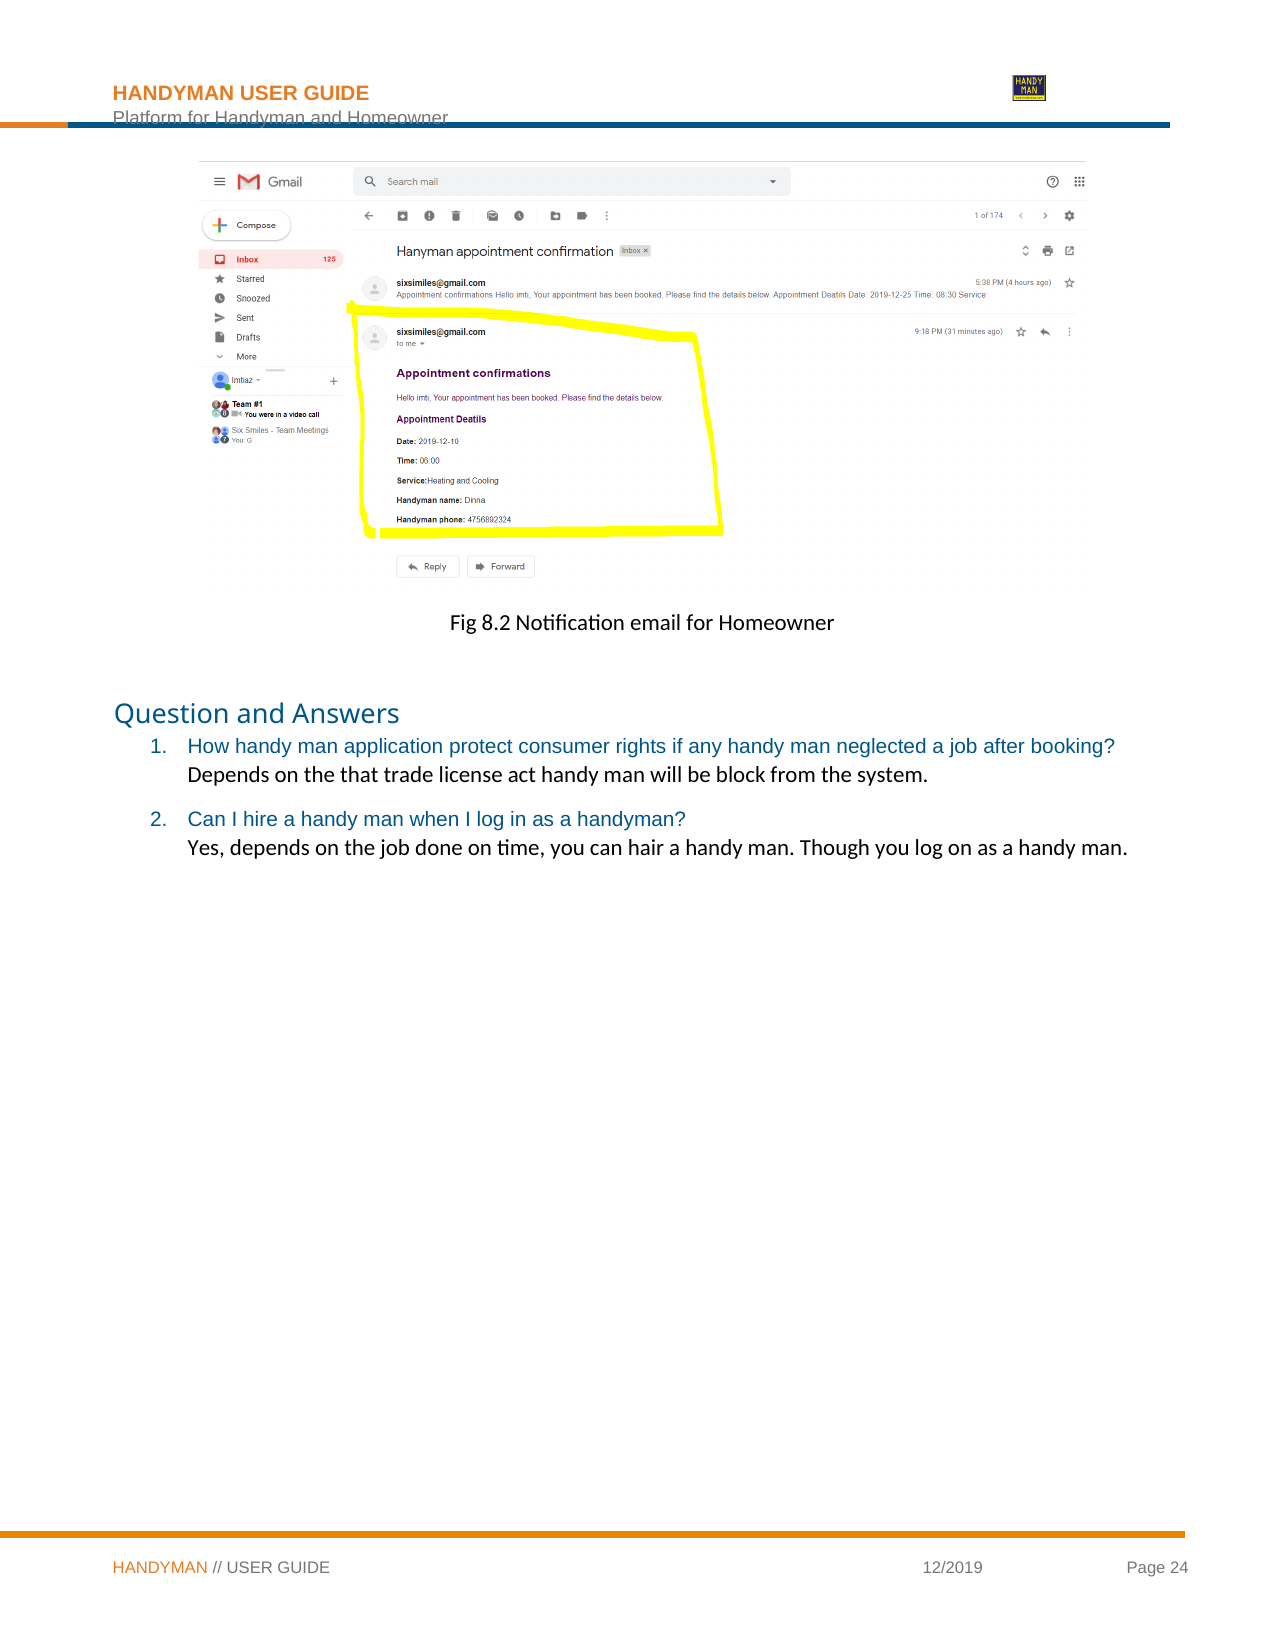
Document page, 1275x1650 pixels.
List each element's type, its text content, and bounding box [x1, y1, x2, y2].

subtitle Can I hire a handy man when I log in as a handyman? [150, 807, 1172, 831]
picture [1012, 75, 1046, 101]
text Fig 8.2 Notification email for Homeowner [112, 608, 1172, 636]
subtitle Question and Answers [112, 694, 1172, 731]
subtitle How handy man application protect consumer rights if any handy man neglected a job after booking? [150, 734, 1172, 758]
picture [198, 160, 1086, 589]
text Depends on the that trade license act handy man will be block from the system. [112, 760, 1172, 788]
list Yes, depends on the job done on time, you can hair a handy man. Though you log on as a handy man. [187, 833, 1172, 861]
